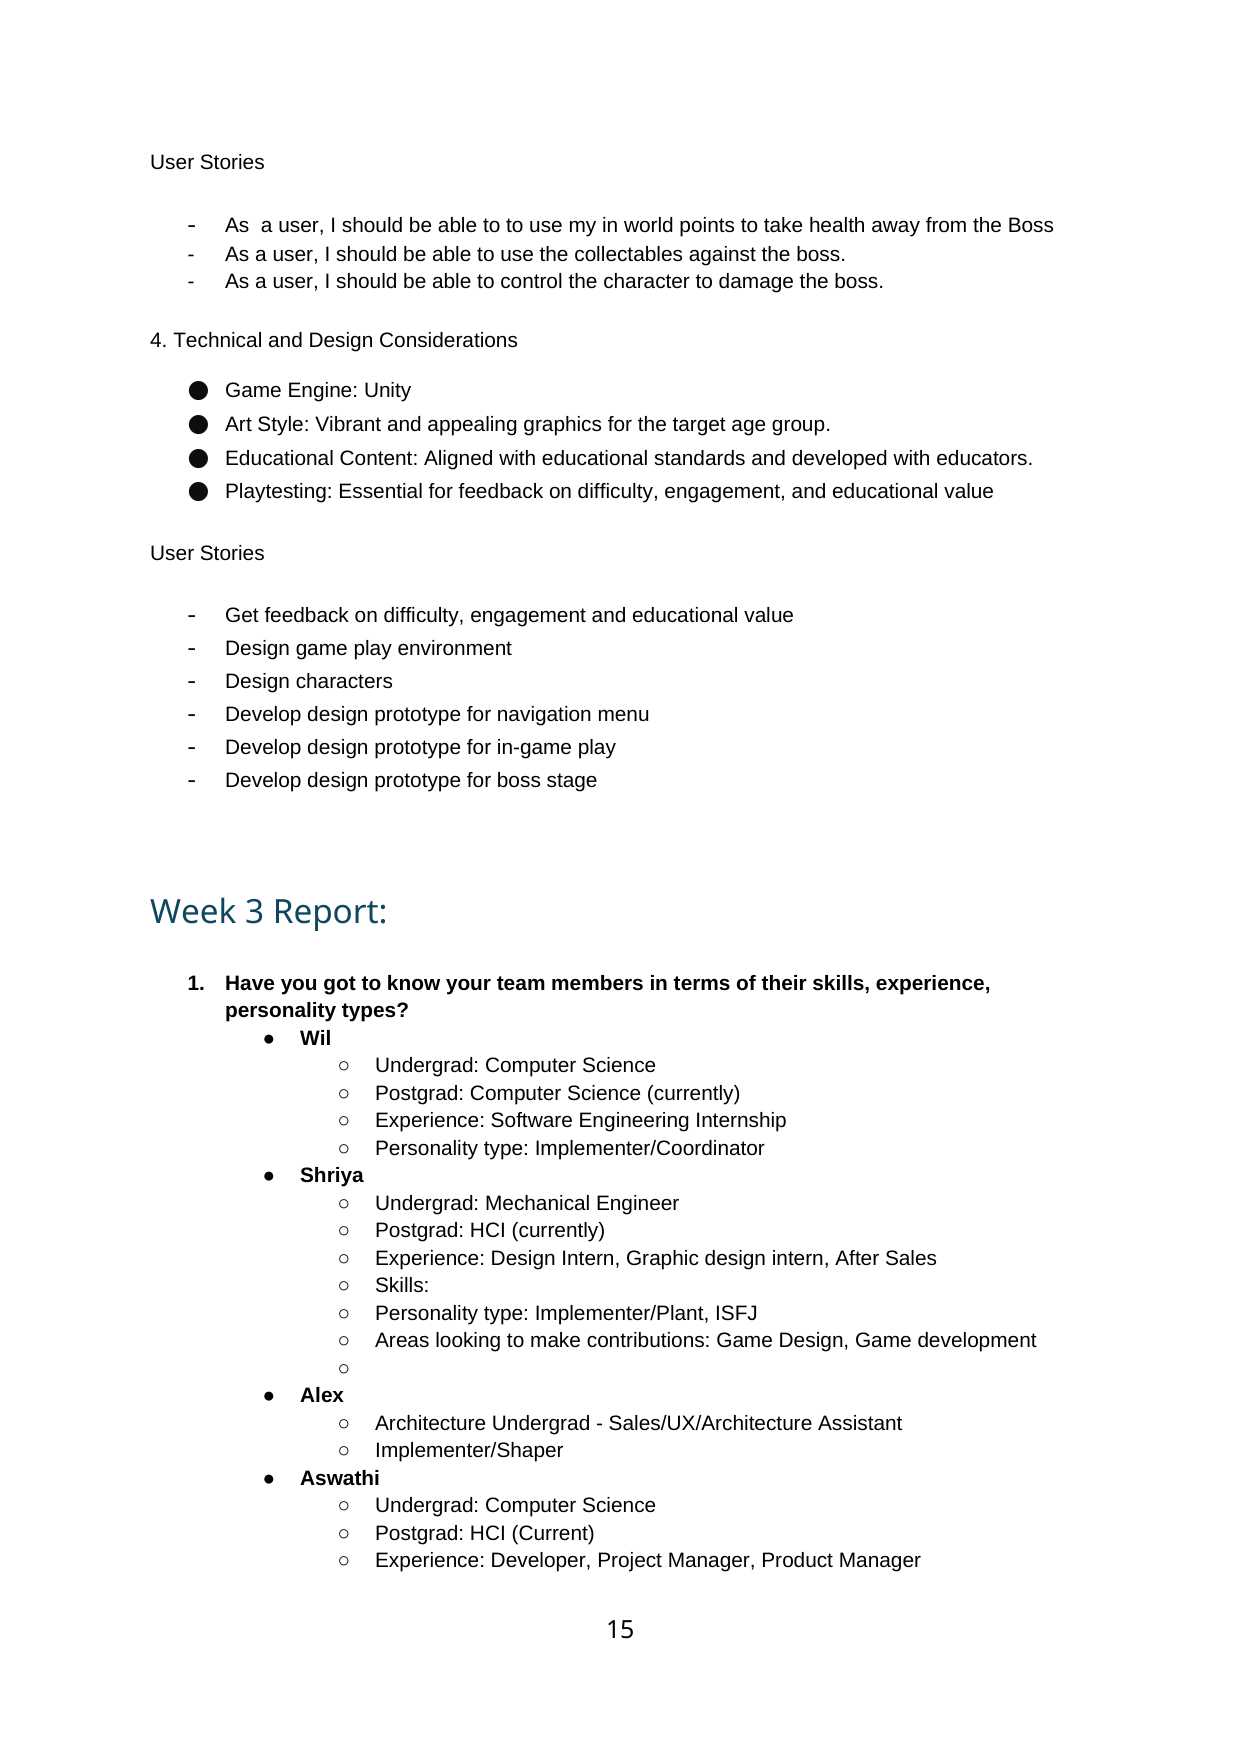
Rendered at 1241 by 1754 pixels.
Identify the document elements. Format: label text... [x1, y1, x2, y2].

subtitle Week 3 Report: [150, 887, 1090, 933]
list Skills: [337, 1273, 1090, 1297]
list Personality type: Implementer/Plant, ISFJ [337, 1301, 1090, 1325]
list As a user, I should be able to control the character to damage the boss. [187, 269, 1090, 293]
list As a user, I should be able to to use my in world points to take health away from the Boss [187, 209, 1090, 237]
list Educational Content: Aligned with educational standards and developed with educators. [187, 442, 1090, 471]
list Implementer/Shaper [337, 1438, 1090, 1462]
list Have you got to know your team members in terms of their skills, experience, personality types? [187, 971, 1090, 1022]
list Areas looking to make contributions: Game Design, Game development [337, 1328, 1090, 1352]
list Develop design prototype for boss stage [187, 764, 1090, 793]
text User Stories [150, 541, 1090, 564]
list Shriya [262, 1163, 1090, 1187]
list Postgrad: HCI (currently) [337, 1218, 1090, 1242]
text User Stories [150, 150, 1090, 174]
list Wil [262, 1026, 1090, 1050]
list Develop design prototype for in-game play [187, 731, 1090, 760]
list Get feedback on difficulty, engagement and educational value [187, 599, 1090, 628]
list Aswathi [262, 1466, 1090, 1490]
list Alex [262, 1383, 1090, 1407]
list Design game play environment [187, 632, 1090, 661]
list Experience: Developer, Project Manager, Product Manager [337, 1548, 1090, 1572]
list Undergrad: Mechanical Engineer [337, 1191, 1090, 1215]
list Undergrad: Computer Science [337, 1493, 1090, 1517]
list Postgrad: HCI (Current) [337, 1521, 1090, 1545]
subtitle 4. Technical and Design Considerations [150, 328, 1090, 352]
list Art Style: Vibrant and appealing graphics for the target age group. [187, 408, 1090, 438]
list Game Engine: Unity [187, 375, 1090, 404]
list Experience: Design Intern, Graphic design intern, After Sales [337, 1246, 1090, 1270]
list Postgrad: Computer Science (currently) [337, 1081, 1090, 1105]
list Personality type: Implementer/Coordinator [337, 1136, 1090, 1160]
list Playtesting: Essential for feedback on difficulty, engagement, and educational value [187, 476, 1090, 505]
list As a user, I should be able to use the collectables against the boss. [187, 242, 1090, 266]
list Develop design prototype for navigation menu [187, 698, 1090, 727]
list Architecture Undergrad - Sales/UX/Architecture Assistant [337, 1411, 1090, 1435]
list Design characters [187, 665, 1090, 694]
list Experience: Software Engineering Internship [337, 1108, 1090, 1132]
list Undergrad: Computer Science [337, 1053, 1090, 1077]
